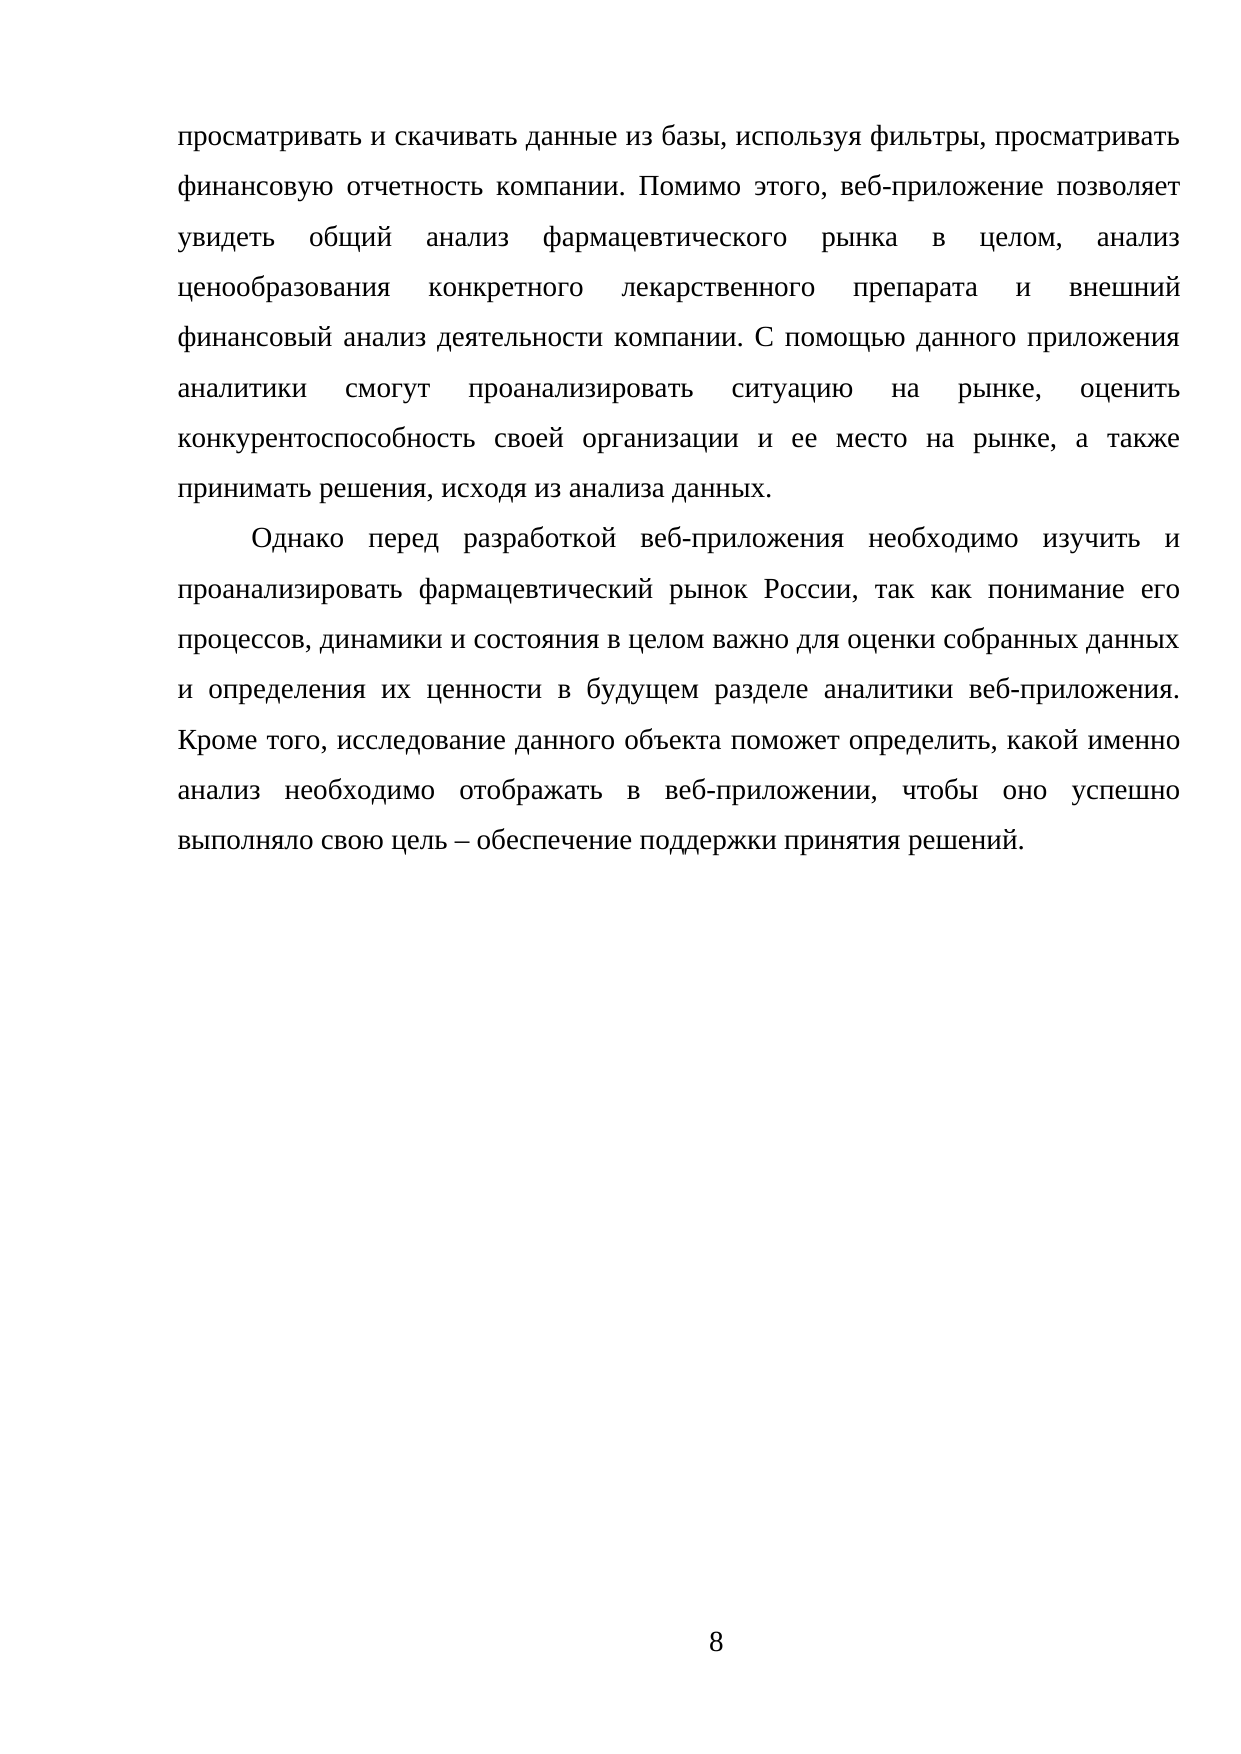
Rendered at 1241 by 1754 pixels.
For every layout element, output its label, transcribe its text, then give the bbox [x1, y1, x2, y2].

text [177, 118, 1181, 504]
text Однако перед разработкой веб-приложения необходимо изучить и проанализировать фармацевтический рынок России, так как понимание его процессов, динамики и состояния в целом важно для оценки собранных данных и определения их ценности в будущем разделе аналитики веб-приложения. Кроме того, исследование данного объекта поможет определить, какой именно анализ необходимо отображать в веб-приложении, чтобы оно успешно выполняло свою цель – обеспечение поддержки принятия решений. [177, 521, 1181, 856]
